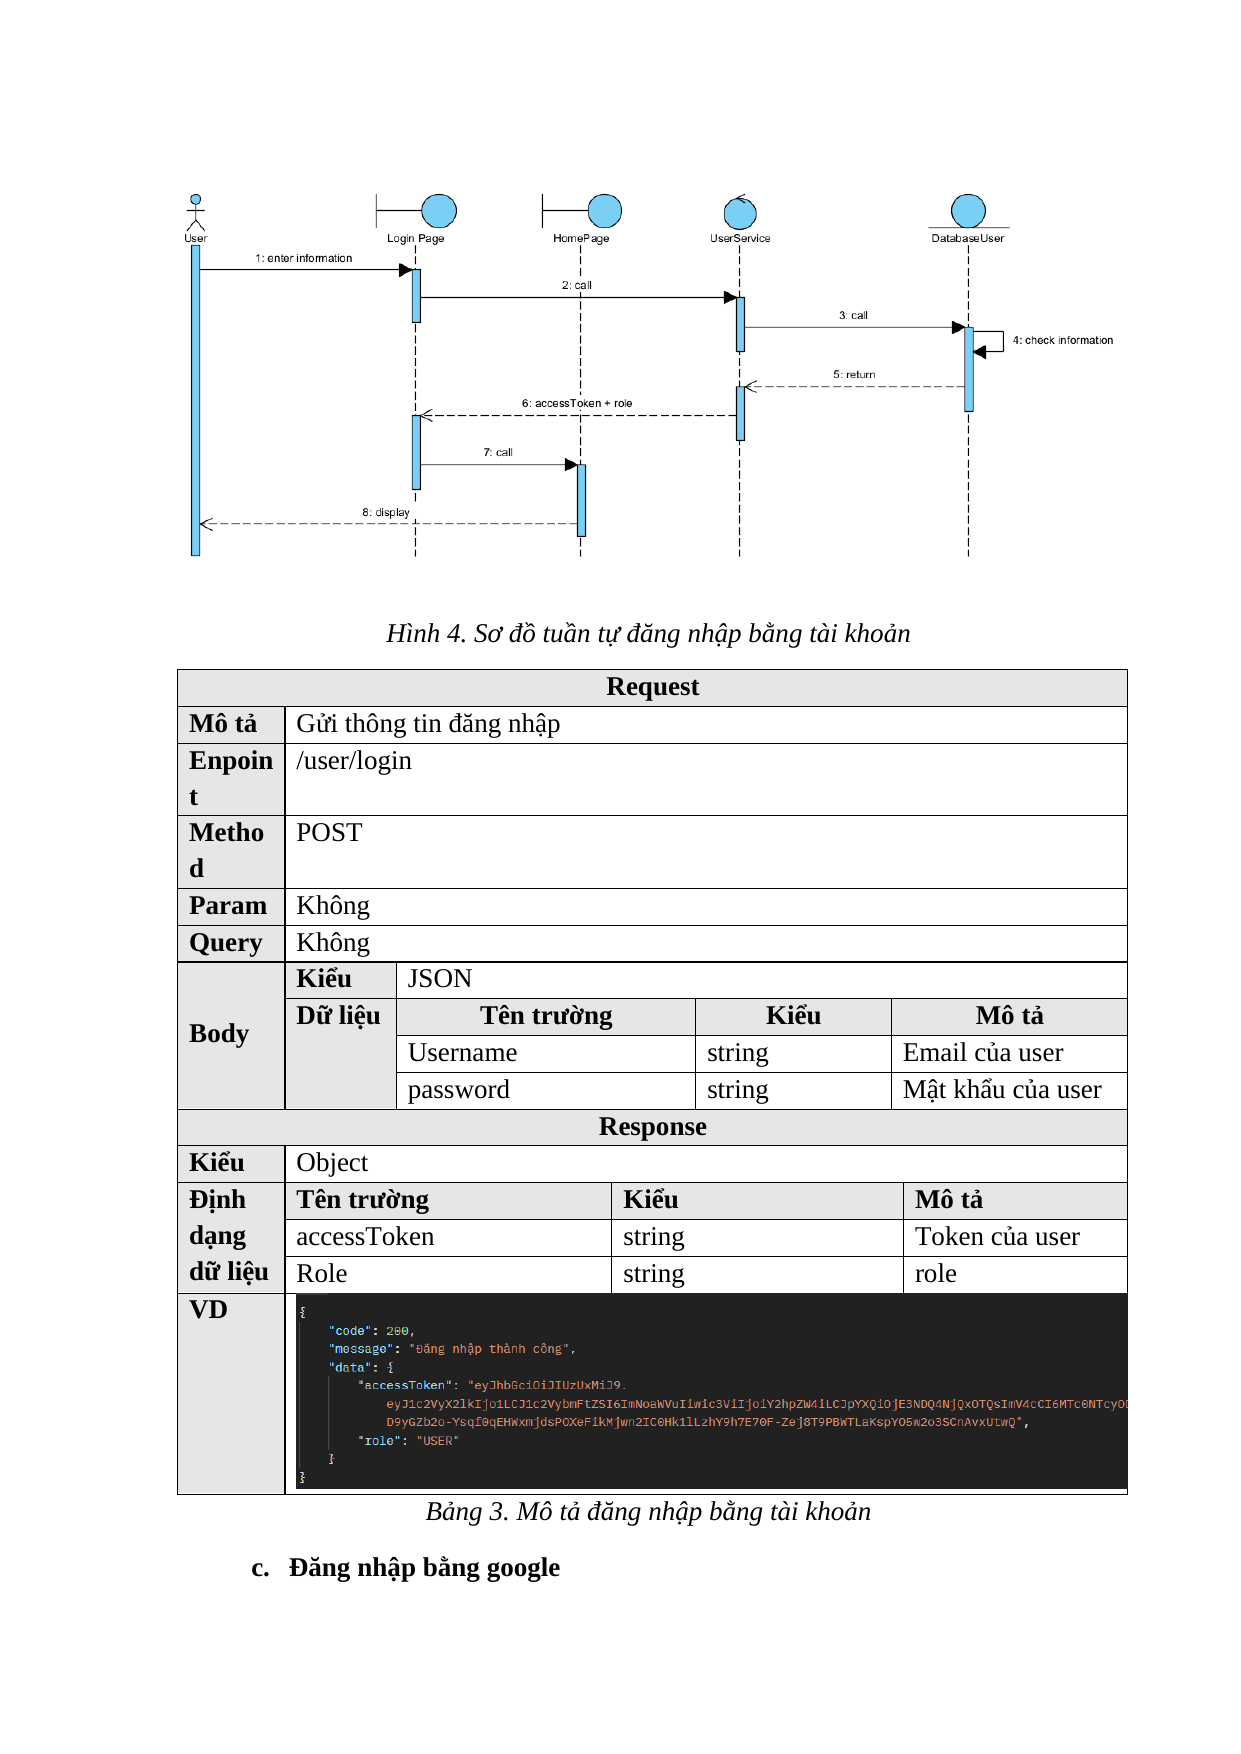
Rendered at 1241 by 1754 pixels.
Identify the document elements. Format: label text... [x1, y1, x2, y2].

table_cell Enpoint [178, 744, 284, 815]
table_cell Param [178, 889, 284, 925]
table_cell string [612, 1257, 903, 1292]
table_cell Kiểu [696, 999, 891, 1035]
table_cell Method [178, 816, 284, 888]
table_cell /user/login [286, 744, 1127, 815]
table_cell Không [286, 889, 1127, 925]
table_cell Body [178, 963, 284, 1108]
table_cell string [612, 1220, 903, 1256]
table_cell Mô tả [178, 707, 284, 743]
table_header Request [178, 670, 1127, 706]
table_cell JSON [397, 963, 1127, 998]
table_cell Không [286, 926, 1127, 961]
table_cell POST [286, 816, 1127, 888]
table_cell accessToken [286, 1220, 611, 1256]
table_cell Mô tả [892, 999, 1127, 1035]
table_cell Role [286, 1257, 611, 1292]
table_cell Mô tả [904, 1183, 1127, 1219]
text Đăng nhập bằng google [251, 1551, 1122, 1582]
table_cell password [397, 1073, 695, 1108]
text Bảng 3. Mô tả đăng nhập bằng tài khoản [177, 1495, 1122, 1526]
table_cell VD [178, 1294, 284, 1493]
table_cell Username [397, 1036, 695, 1072]
table_cell Dữ liệu [286, 999, 396, 1108]
table_cell Gửi thông tin đăng nhập [286, 707, 1127, 743]
table_cell Định dạng dữ liệu [178, 1183, 284, 1292]
table_cell Query [178, 926, 284, 961]
table_cell Response [178, 1110, 1127, 1145]
table_cell Kiểu [612, 1183, 903, 1219]
table_cell Token của user [904, 1220, 1127, 1256]
table_cell role [904, 1257, 1127, 1292]
table_cell Email của user [892, 1036, 1127, 1072]
text Hình 4. Sơ đồ tuần tự đăng nhập bằng tài khoản [177, 617, 1122, 648]
table_cell Object [286, 1146, 1127, 1182]
table_cell Tên trường [286, 1183, 611, 1219]
table_cell string [696, 1036, 891, 1072]
table_cell Kiểu [178, 1146, 284, 1182]
picture [296, 1293, 1128, 1489]
table_cell Tên trường [397, 999, 695, 1035]
table_cell Kiểu [286, 963, 396, 998]
table_cell [286, 1294, 1127, 1493]
table_cell string [696, 1073, 891, 1108]
table_cell Mật khẩu của user [892, 1073, 1127, 1108]
picture [177, 177, 1123, 597]
